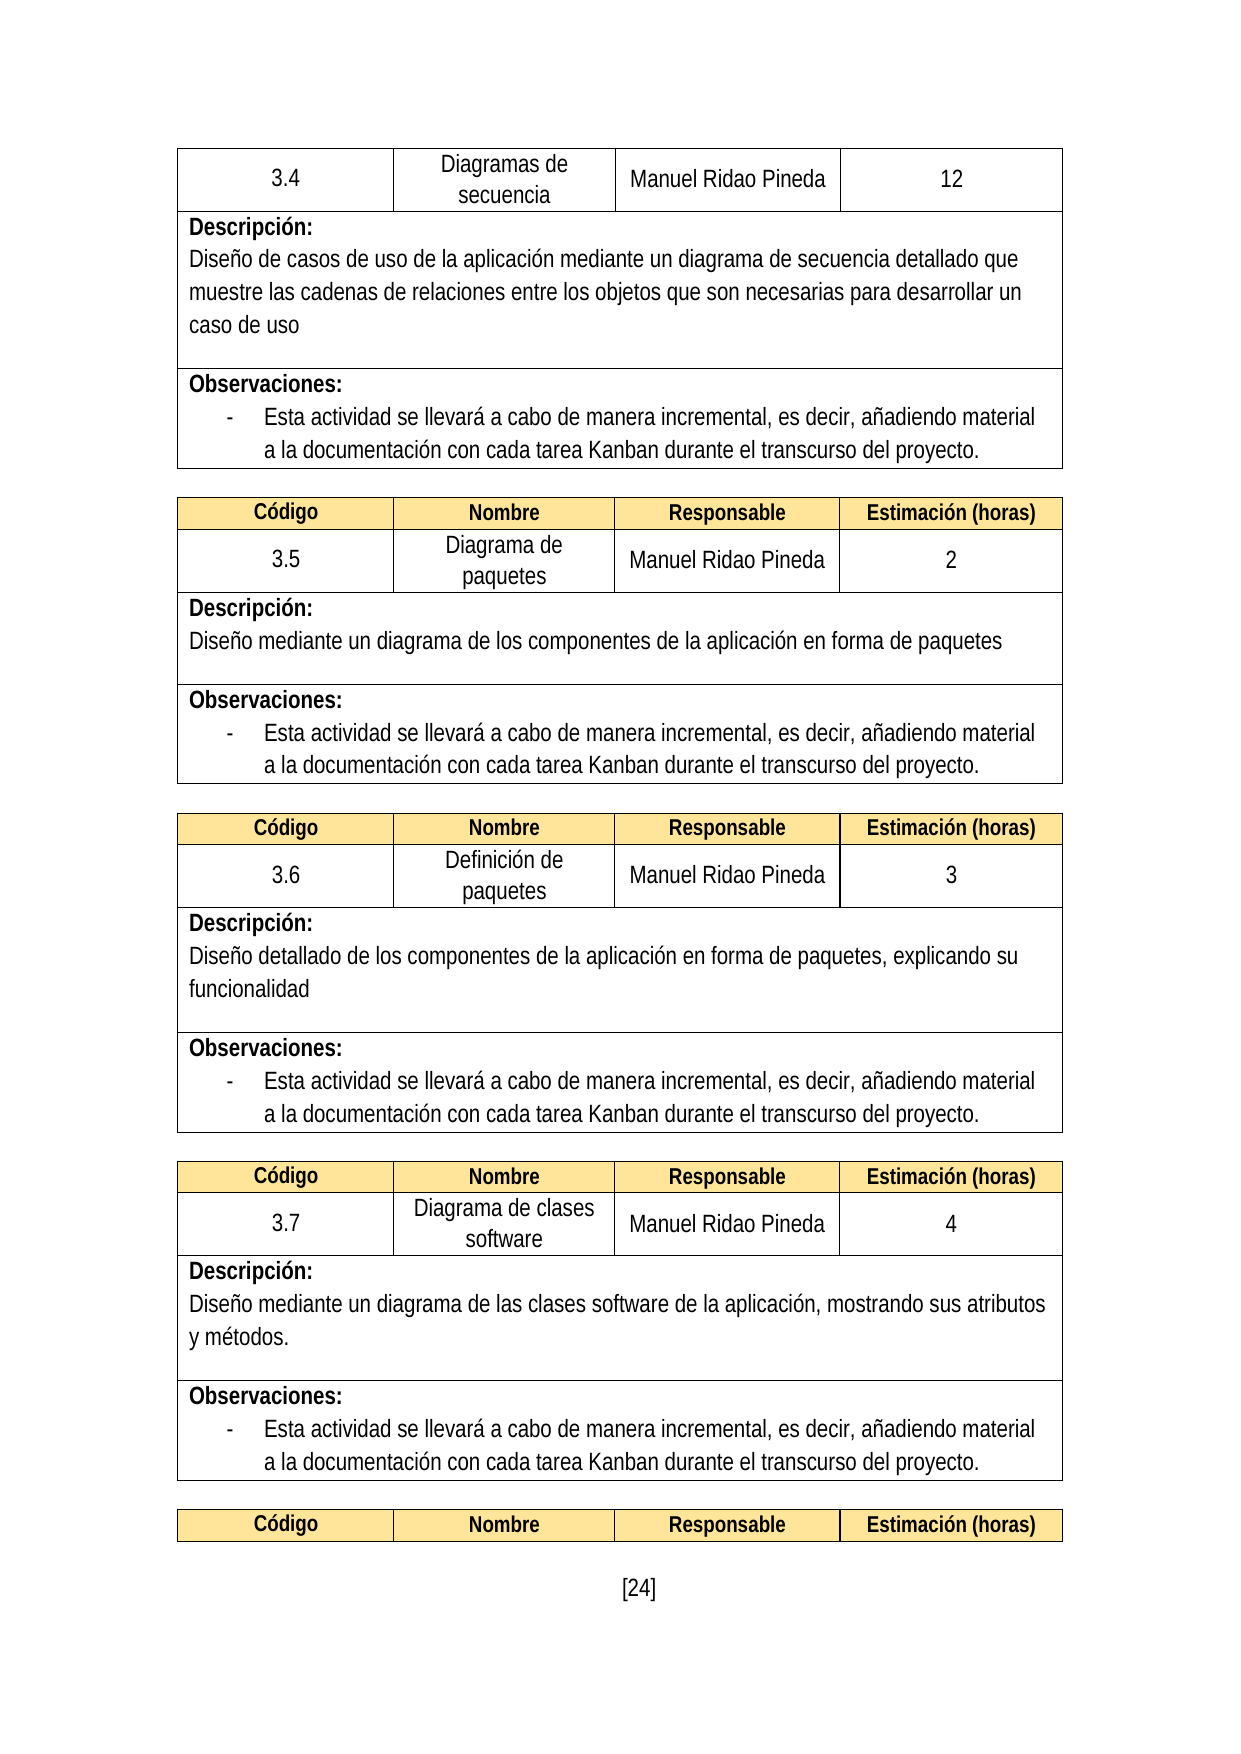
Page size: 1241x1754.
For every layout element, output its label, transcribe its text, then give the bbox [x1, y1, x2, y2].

table_cell Diagramas de secuencia [394, 149, 615, 211]
table_cell Definición de paquetes [394, 845, 614, 907]
table_header Código [178, 1510, 393, 1541]
table_cell 4 [840, 1193, 1062, 1255]
table_cell 3.6 [178, 845, 393, 907]
table_header Responsable [615, 1510, 839, 1541]
table_cell Manuel Ridao Pineda [615, 845, 839, 907]
table_header Nombre [394, 1510, 614, 1541]
table_header Estimación (horas) [840, 498, 1062, 529]
table_cell Descripción: Diseño de casos de uso de la aplicación mediante un diagrama de secuencia detallado que muestre las cadenas de relaciones entre los objetos que son necesarias para desarrollar un caso de uso [178, 212, 1062, 368]
table_cell Diagrama de clases software [394, 1193, 614, 1255]
table_cell 3.7 [178, 1193, 393, 1255]
table_cell Descripción: Diseño detallado de los componentes de la aplicación en forma de paquetes, explicando su funcionalidad [178, 908, 1062, 1032]
table_cell Diagrama de paquetes [394, 530, 614, 592]
table_cell Descripción: Diseño mediante un diagrama de los componentes de la aplicación en forma de paquetes [178, 593, 1062, 683]
table_cell Manuel Ridao Pineda [616, 149, 840, 211]
table_cell 12 [841, 149, 1062, 211]
table_header Estimación (horas) [841, 1510, 1062, 1541]
table_cell Descripción: Diseño mediante un diagrama de las clases software de la aplicación, mostrando sus atributos y métodos. [178, 1256, 1062, 1380]
table_header Nombre [394, 498, 614, 529]
table_header Nombre [394, 1162, 614, 1192]
table_header Nombre [394, 814, 614, 844]
table_cell Manuel Ridao Pineda [615, 1193, 839, 1255]
table_cell 2 [840, 530, 1062, 592]
table_cell Manuel Ridao Pineda [615, 530, 839, 592]
table_header Código [178, 814, 393, 844]
table_header Estimación (horas) [840, 1162, 1062, 1192]
table_header Responsable [615, 498, 839, 529]
table_header Responsable [615, 1162, 839, 1192]
table_header Responsable [615, 814, 839, 844]
table_cell 3 [841, 845, 1062, 907]
table_cell 3.4 [178, 149, 393, 211]
table_header Estimación (horas) [841, 814, 1062, 844]
table_header Código [178, 1162, 393, 1192]
table_cell 3.5 [178, 530, 393, 592]
table_header Código [178, 498, 393, 529]
